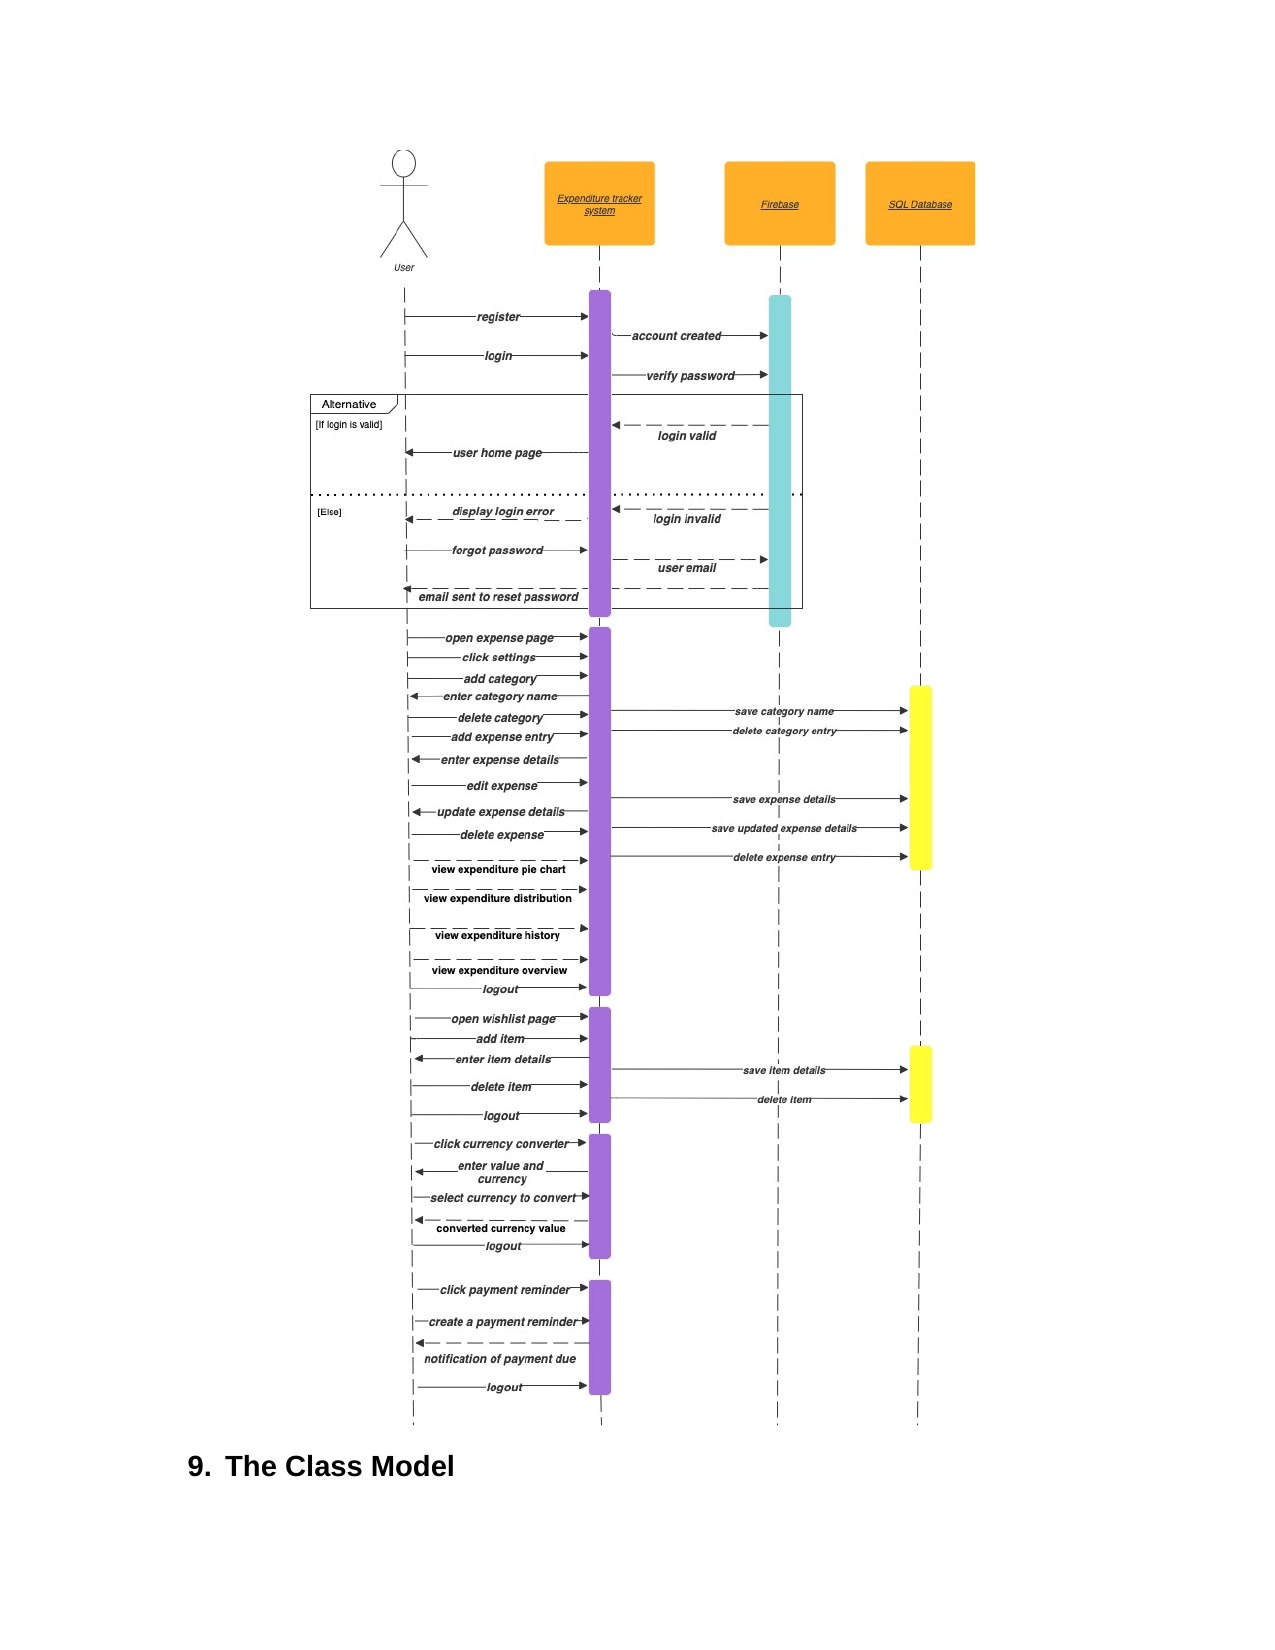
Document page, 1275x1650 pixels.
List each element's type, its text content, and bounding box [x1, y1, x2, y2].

list The Class Model [187, 1449, 1125, 1483]
picture [300, 150, 976, 1426]
